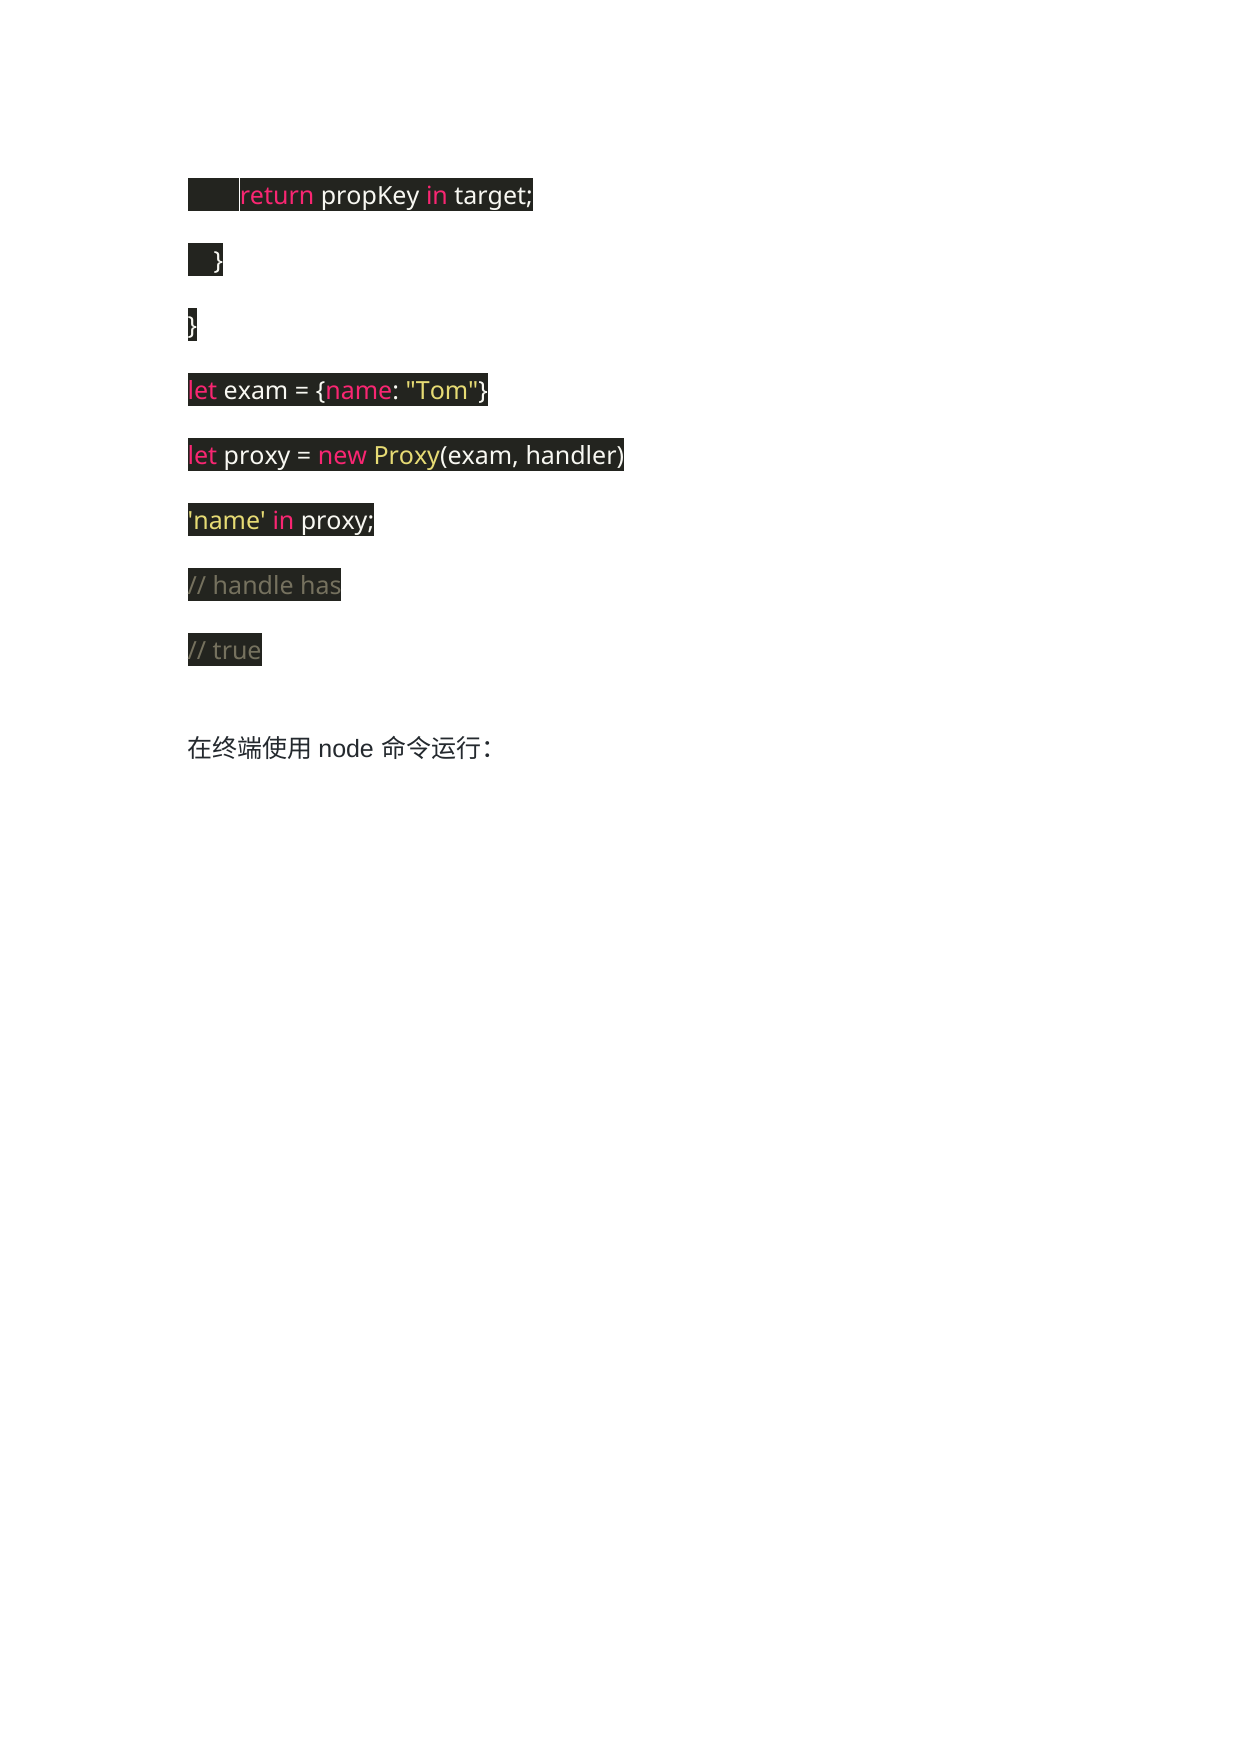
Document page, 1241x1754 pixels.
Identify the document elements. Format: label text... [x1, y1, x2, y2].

text return propKey in target; [187, 162, 1053, 227]
text } [187, 227, 1053, 292]
text // true [187, 617, 1053, 682]
text let exam = {name: "Tom"} [187, 357, 1053, 422]
text 在终端使用 node 命令运行： [187, 714, 1053, 779]
text 'name' in proxy; [187, 487, 1053, 552]
text } [187, 292, 1053, 357]
text let proxy = new Proxy(exam, handler) [187, 422, 1053, 487]
text // handle has [187, 552, 1053, 617]
